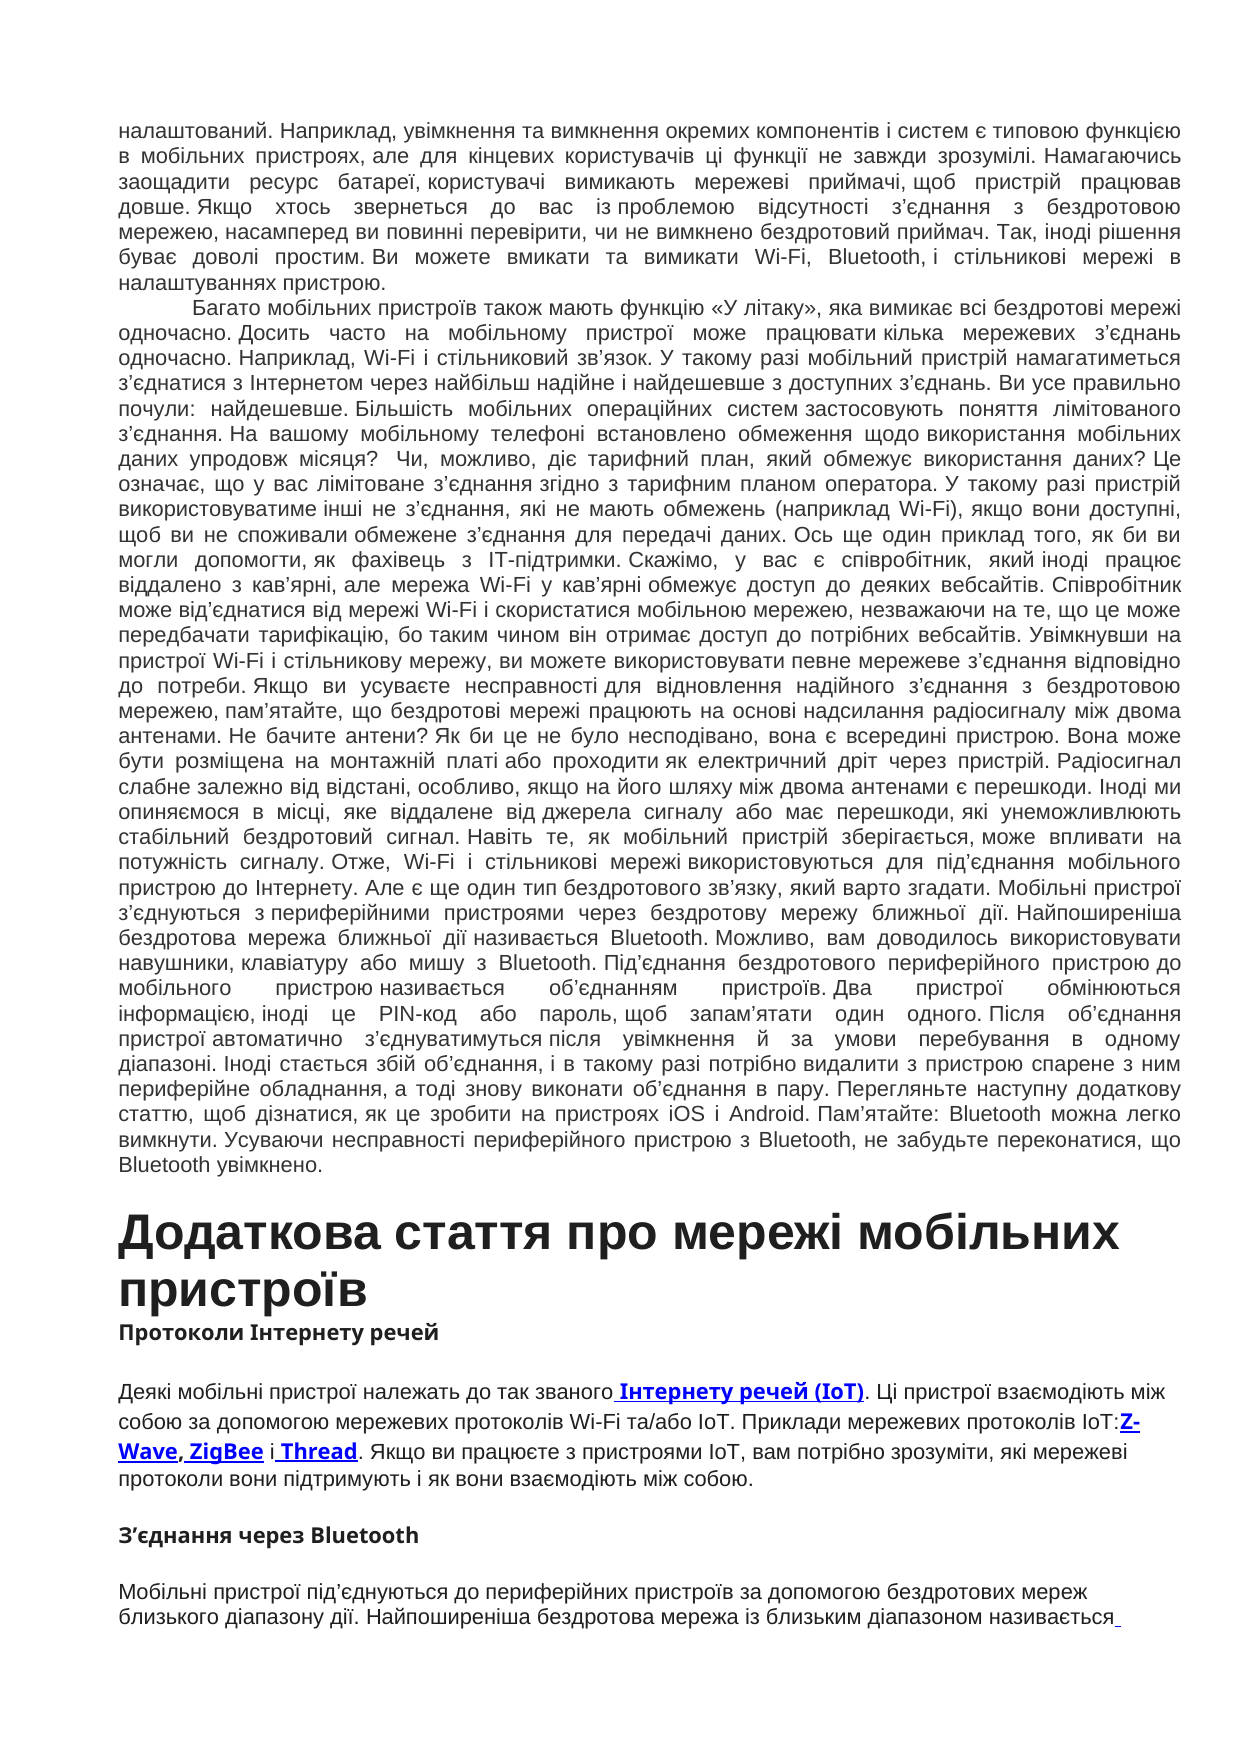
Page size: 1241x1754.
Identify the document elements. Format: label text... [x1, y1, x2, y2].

text Деякі мобільні пристрої належать до так званого Інтернету речей (IoT). Ці пристрої взаємодіють між собою за допомогою мережевих протоколів Wi-Fi та/або IoT. Приклади мережевих протоколів IoT:Z-Wave, ZigBee і Thread. Якщо ви працюєте з пристроями IoT, вам потрібно зрозуміти, які мережеві протоколи вони підтримують і як вони взаємодіють між собою. [118, 1376, 1181, 1491]
text Багато мобільних пристроїв також мають функцію «У літаку», яка вимикає всі бездротові мережі одночасно. Досить часто на мобільному пристрої може працювати кілька мережевих з’єднань одночасно. Наприклад, Wi-Fi і стільниковий зв’язок. У такому разі мобільний пристрій намагатиметься з’єднатися з Інтернетом через найбільш надійне і найдешевше з доступних з’єднань. Ви усе правильно почули: найдешевше. Більшість мобільних операційних систем застосовують поняття лімітованого з’єднання. На вашому мобільному телефоні встановлено обмеження щодо використання мобільних даних упродовж місяця? Чи, можливо, діє тарифний план, який обмежує використання даних? Це означає, що у вас лімітоване з’єднання згідно з тарифним планом оператора. У такому разі пристрій використовуватиме інші не з’єднання, які не мають обмежень (наприклад Wi-Fi), якщо вони доступні, щоб ви не споживали обмежене з’єднання для передачі даних. Ось ще один приклад того, як би ви могли допомогти, як фахівець з ІТ-підтримки. Скажімо, у вас є співробітник, який іноді працює віддалено з кав’ярні, але мережа Wi-Fi у кав’ярні обмежує доступ до деяких вебсайтів. Співробітник може від’єднатися від мережі Wi-Fi і скористатися мобільною мережею, незважаючи на те, що це може передбачати тарифікацію, бо таким чином він отримає доступ до потрібних вебсайтів. Увімкнувши на пристрої Wi-Fi і стільникову мережу, ви можете використовувати певне мережеве з’єднання відповідно до потреби. Якщо ви усуваєте несправності для відновлення надійного з’єднання з бездротовою мережею, пам’ятайте, що бездротові мережі працюють на основі надсилання радіосигналу між двома антенами. Не бачите антени? Як би це не було несподівано, вона є всередині пристрою. Вона може бути розміщена на монтажній платі або проходити як електричний дріт через пристрій. Радіосигнал слабне залежно від відстані, особливо, якщо на його шляху між двома антенами є перешкоди. Іноді ми опиняємося в місці, яке віддалене від джерела сигналу або має перешкоди, які унеможливлюють стабільний бездротовий сигнал. Навіть те, як мобільний пристрій зберігається, може впливати на потужність сигналу. Отже, Wi-Fi і стільникові мережі використовуються для під’єднання мобільного пристрою до Інтернету. Але є ще один тип бездротового зв’язку, який варто згадати. Мобільні пристрої з’єднуються з периферійними пристроями через бездротову мережу ближньої дії. Найпоширеніша бездротова мережа ближньої дії називається Bluetooth. Можливо, вам доводилось використовувати навушники, клавіатуру або мишу з Bluetooth. Під’єднання бездротового периферійного пристрою до мобільного пристрою називається об’єднанням пристроїв. Два пристрої обмінюються інформацією, іноді це PIN-код або пароль, щоб запам’ятати один одного. Після об’єднання пристрої автоматично з’єднуватимуться після увімкнення й за умови перебування в одному діапазоні. Іноді стається збій об’єднання, і в такому разі потрібно видалити з пристрою спарене з ним периферійне обладнання, а тоді знову виконати об’єднання в пару. Перегляньте наступну додаткову статтю, щоб дізнатися, як це зробити на пристроях iOS і Android. Пам’ятайте: Bluetooth можна легко вимкнути. Усуваючи несправності периферійного пристрою з Bluetooth, не забудьте переконатися, що Bluetooth увімкнено. [118, 294, 1181, 1177]
subtitle Додаткова стаття про мережі мобільних пристроїв [118, 1202, 1181, 1317]
text З’єднання через Bluetooth [118, 1520, 1181, 1549]
text Протоколи Інтернету речей [118, 1317, 1181, 1347]
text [118, 1579, 1181, 1629]
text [118, 118, 1181, 294]
